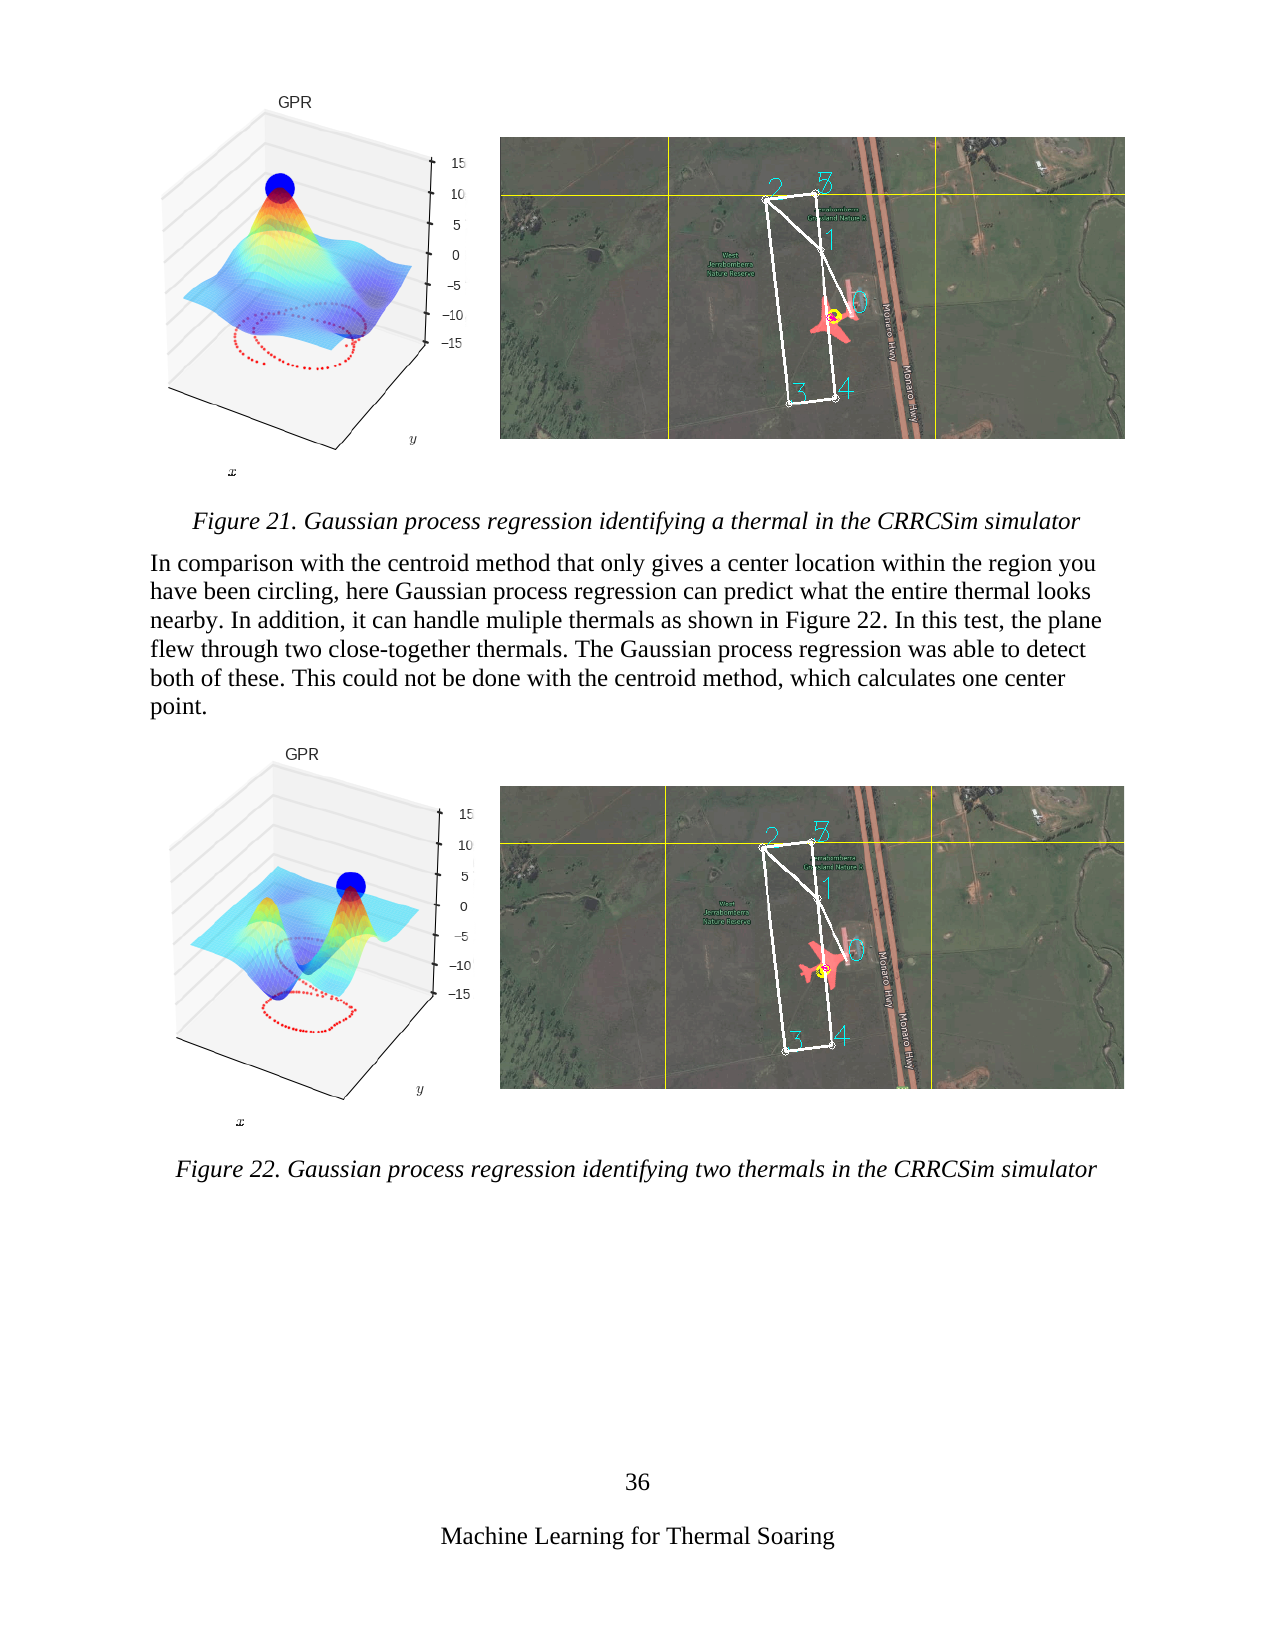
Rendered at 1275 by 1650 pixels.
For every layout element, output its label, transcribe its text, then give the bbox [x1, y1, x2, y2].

text Figure 21. Gaussian process regression identifying a thermal in the CRRCSim simulator [150, 506, 1125, 535]
text In comparison with the centroid method that only gives a center location within the region you have been circling, here Gaussian process regression can predict what the entire thermal looks nearby. In addition, it can handle muliple thermals as shown in Figure 22. In this test, the plane flew through two close-together thermals. The Gaussian process regression was able to detect both of these. This could not be done with the centroid method, which calculates one center point. [150, 548, 1125, 720]
picture [150, 745, 1125, 1129]
picture [150, 93, 1125, 482]
text Figure 22. Gaussian process regression identifying two thermals in the CRRCSim simulator [150, 1154, 1125, 1182]
